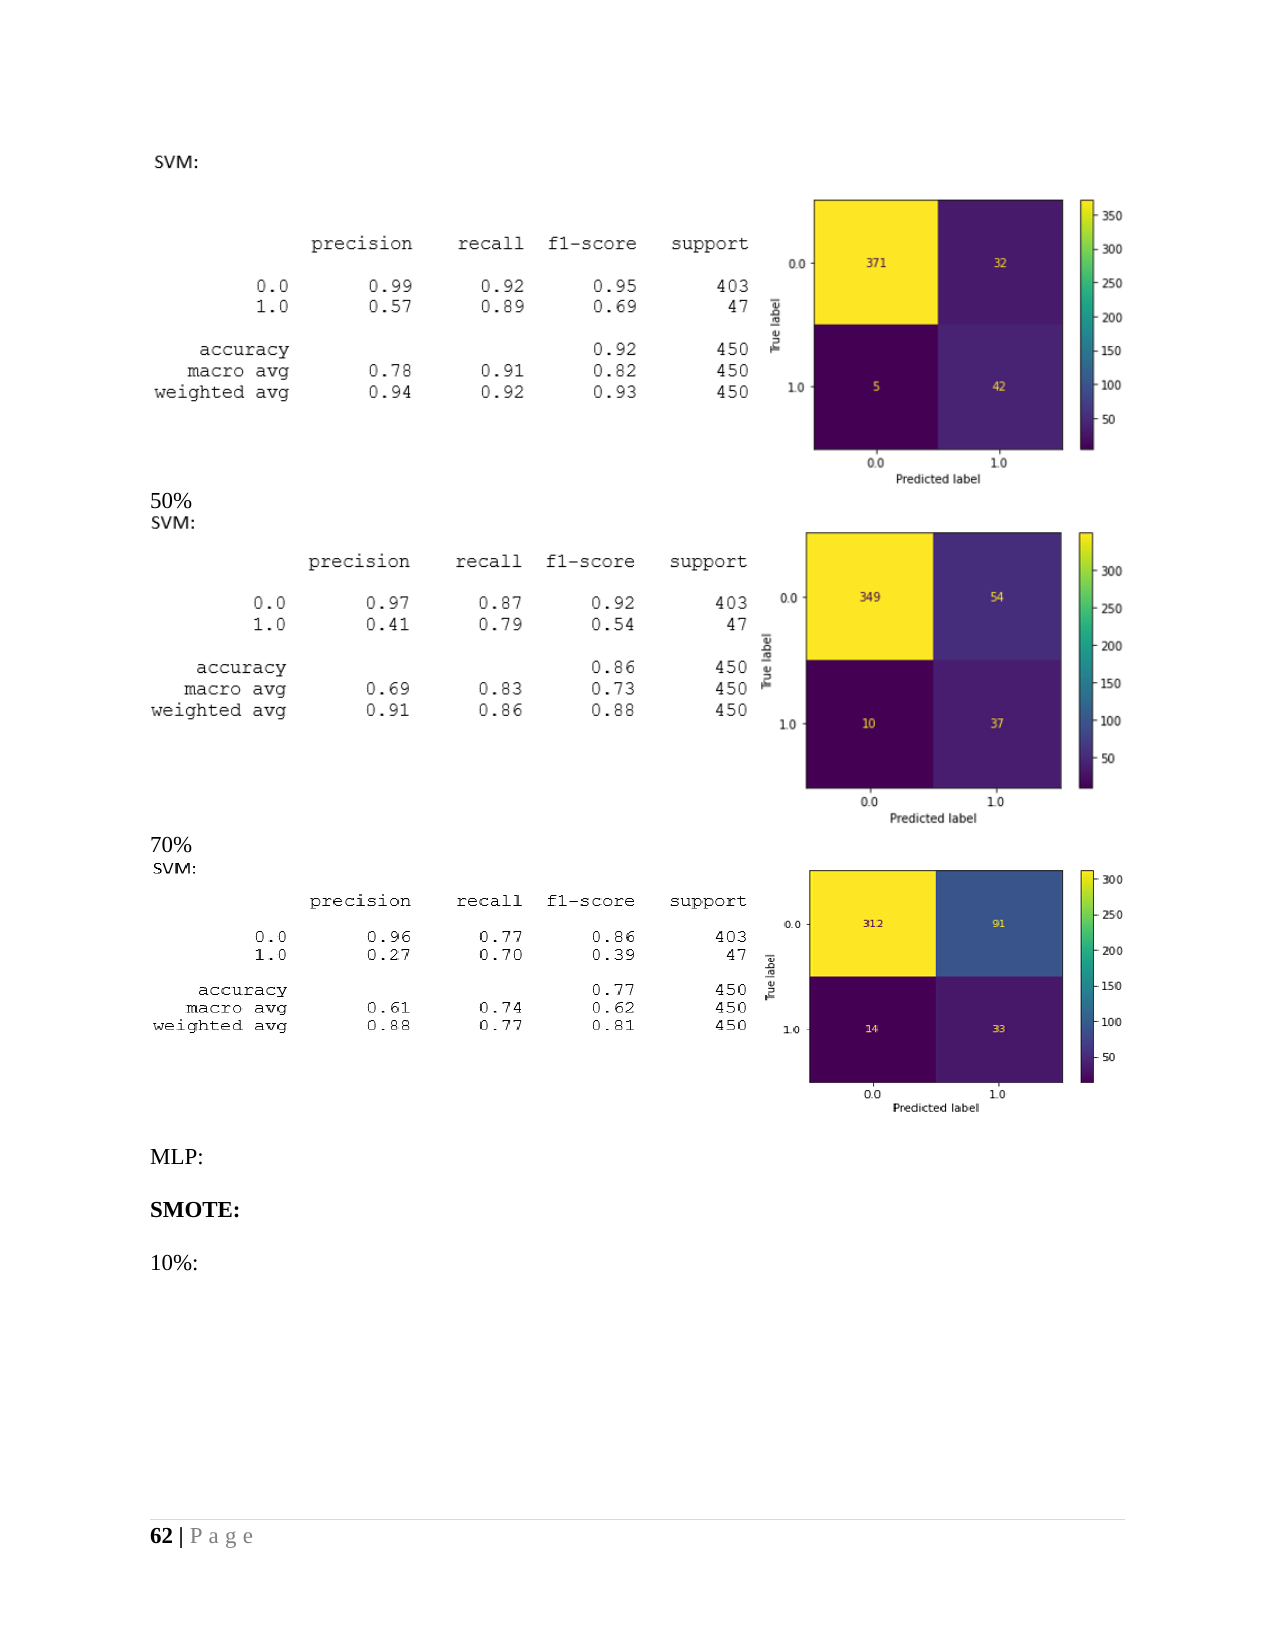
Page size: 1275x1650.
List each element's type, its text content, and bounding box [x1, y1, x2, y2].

text 10%: [150, 1249, 1125, 1275]
picture [150, 150, 1125, 488]
text SMOTE: [150, 1196, 1125, 1222]
text MLP: [150, 1143, 1125, 1170]
text 70% [150, 831, 1125, 857]
picture [150, 857, 1125, 1117]
picture [150, 513, 1125, 831]
text 50% [150, 488, 1125, 513]
